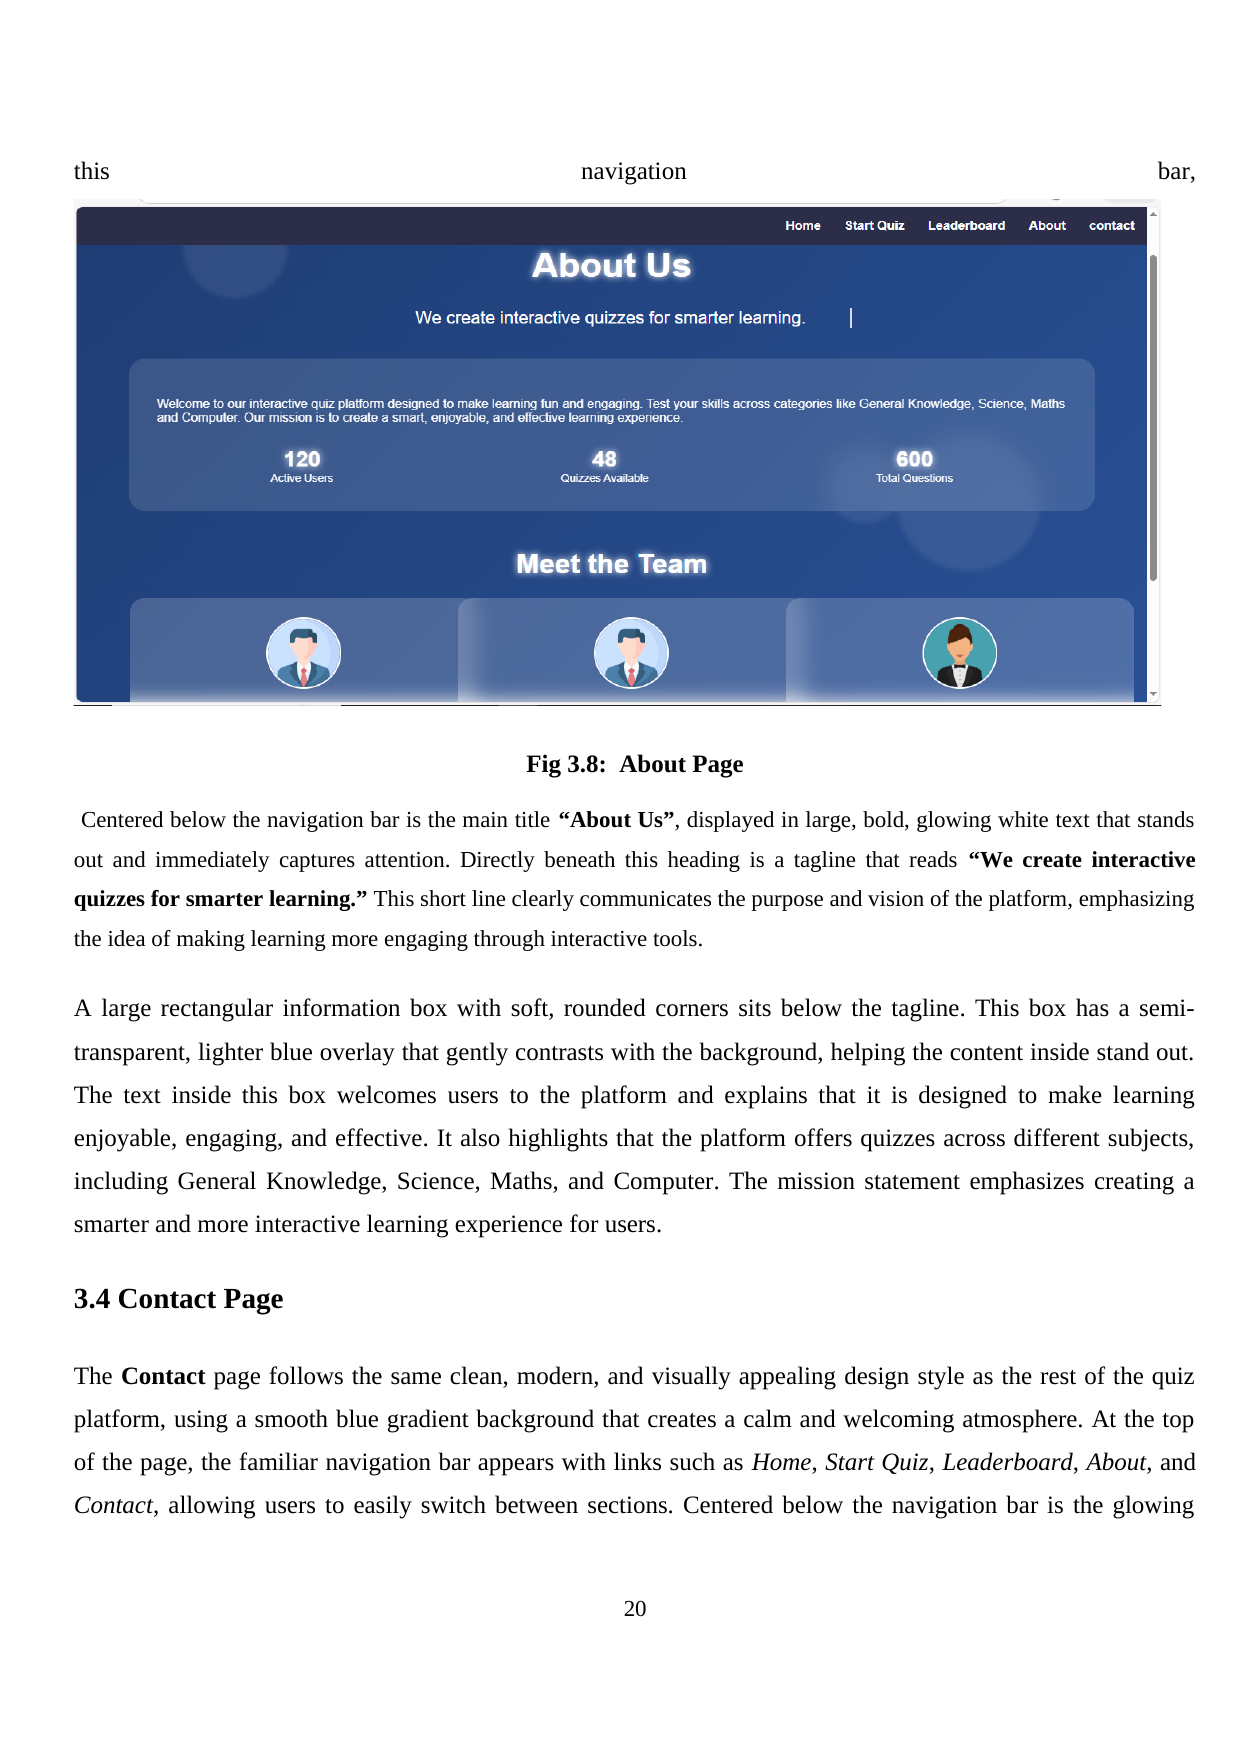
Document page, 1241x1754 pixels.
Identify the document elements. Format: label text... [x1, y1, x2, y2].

text A large rectangular information box with soft, rounded corners sits below the tagline. This box has a semi-transparent, lighter blue overlay that gently contrasts with the background, helping the content inside stand out. The text inside this box welcomes users to the platform and explains that it is designed to make learning enjoyable, engaging, and effective. It also highlights that the platform offers quizzes across different subjects, including General Knowledge, Science, Maths, and Computer. The mission statement emphasizes creating a smarter and more interactive learning experience for users. [74, 993, 1196, 1238]
text 3.4 Contact Page [74, 1281, 1196, 1315]
text Fig 3.8: About Page [74, 749, 1196, 778]
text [74, 156, 1196, 705]
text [74, 1361, 1196, 1519]
text Centered below the navigation bar is the main title “About Us”, displayed in large, bold, glowing white text that stands out and immediately captures attention. Directly beneath this heading is a tagline that reads “We create interactive quizzes for smarter learning.” This short line clearly communicates the purpose and vision of the platform, emphasizing the idea of making learning more engaging through interactive tools. [74, 806, 1196, 951]
picture [73, 199, 1162, 706]
